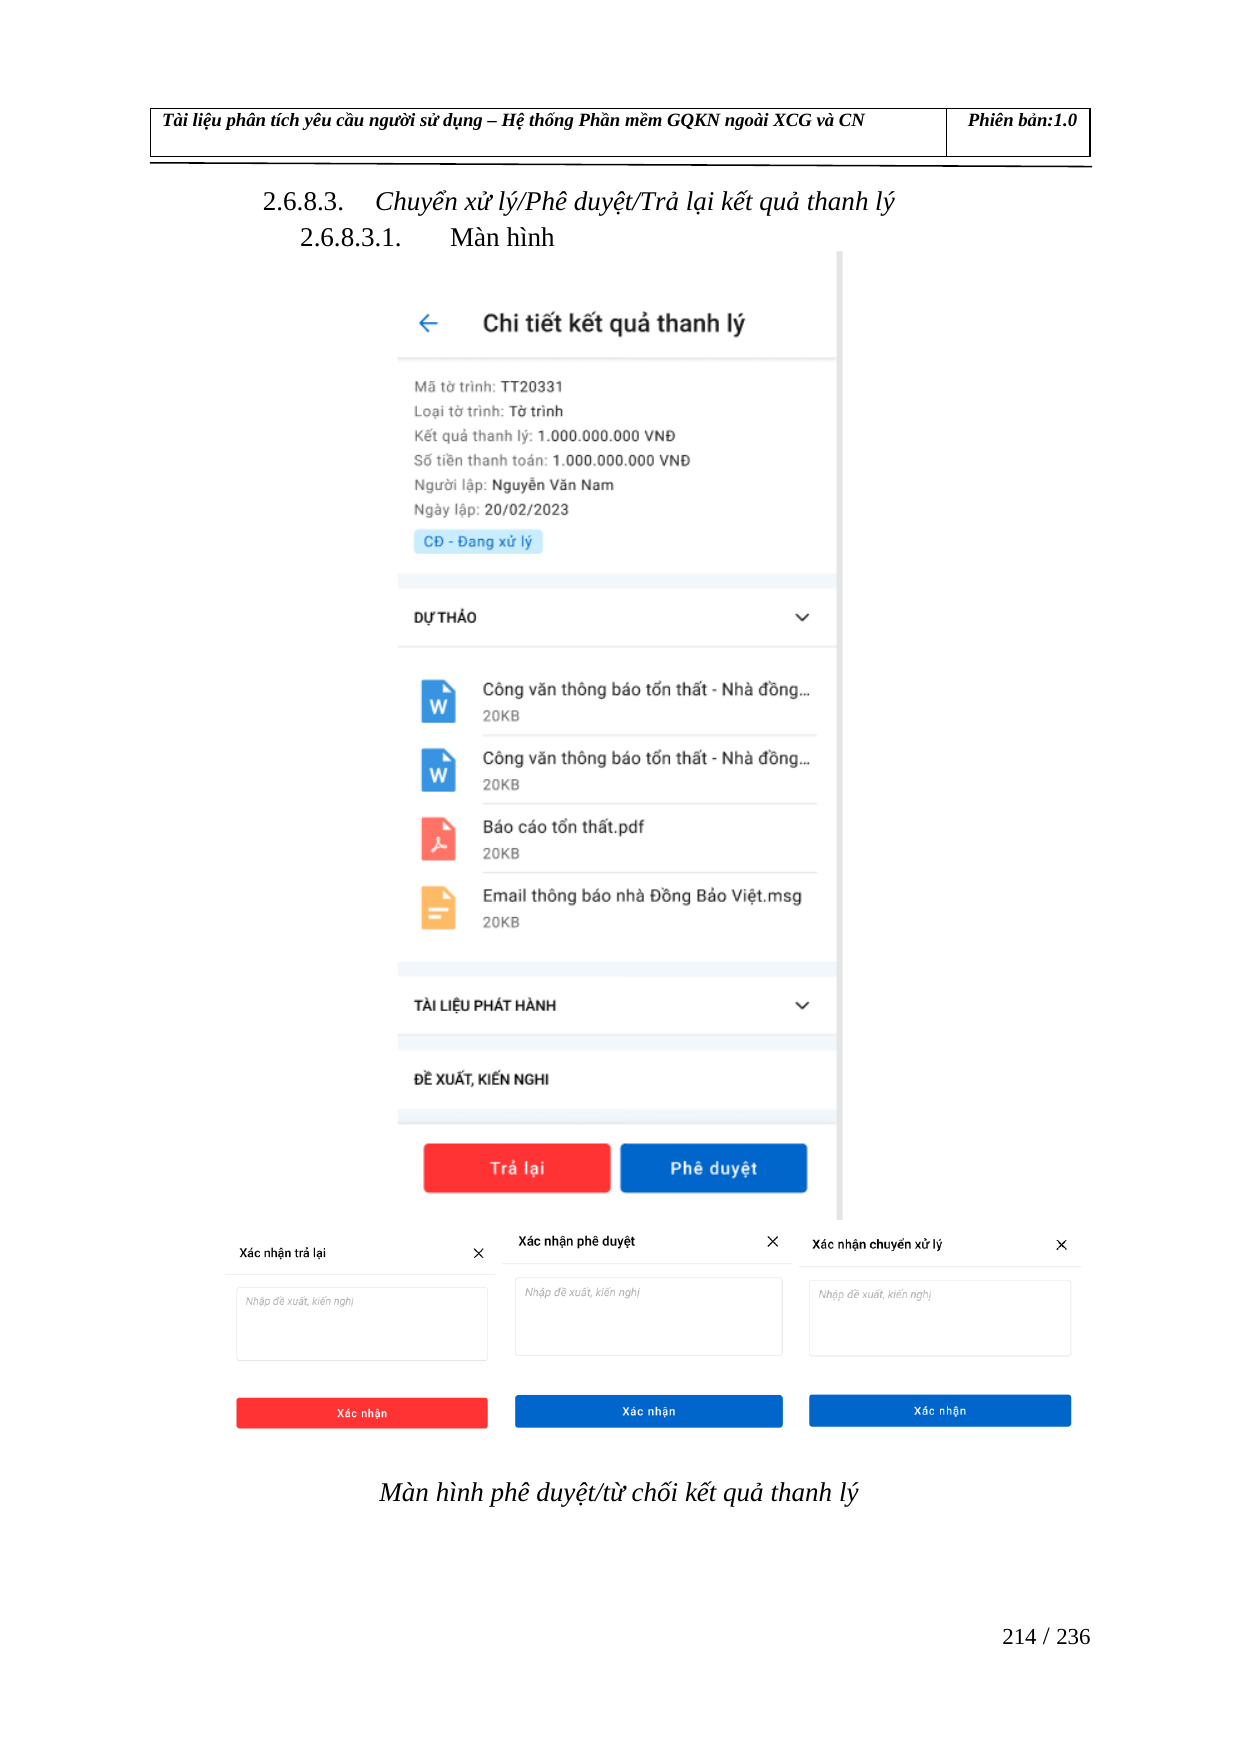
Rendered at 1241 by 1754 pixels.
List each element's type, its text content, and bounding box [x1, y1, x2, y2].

picture [225, 1233, 496, 1445]
subtitle Màn hình [300, 221, 1090, 252]
picture [799, 1224, 1082, 1445]
picture [397, 251, 843, 1445]
subtitle Chuyển xử lý/Phê duyệt/Trả lại kết quả thanh lý [263, 185, 1090, 217]
text Màn hình phê duyệt/từ chối kết quả thanh lý [150, 1476, 1090, 1507]
